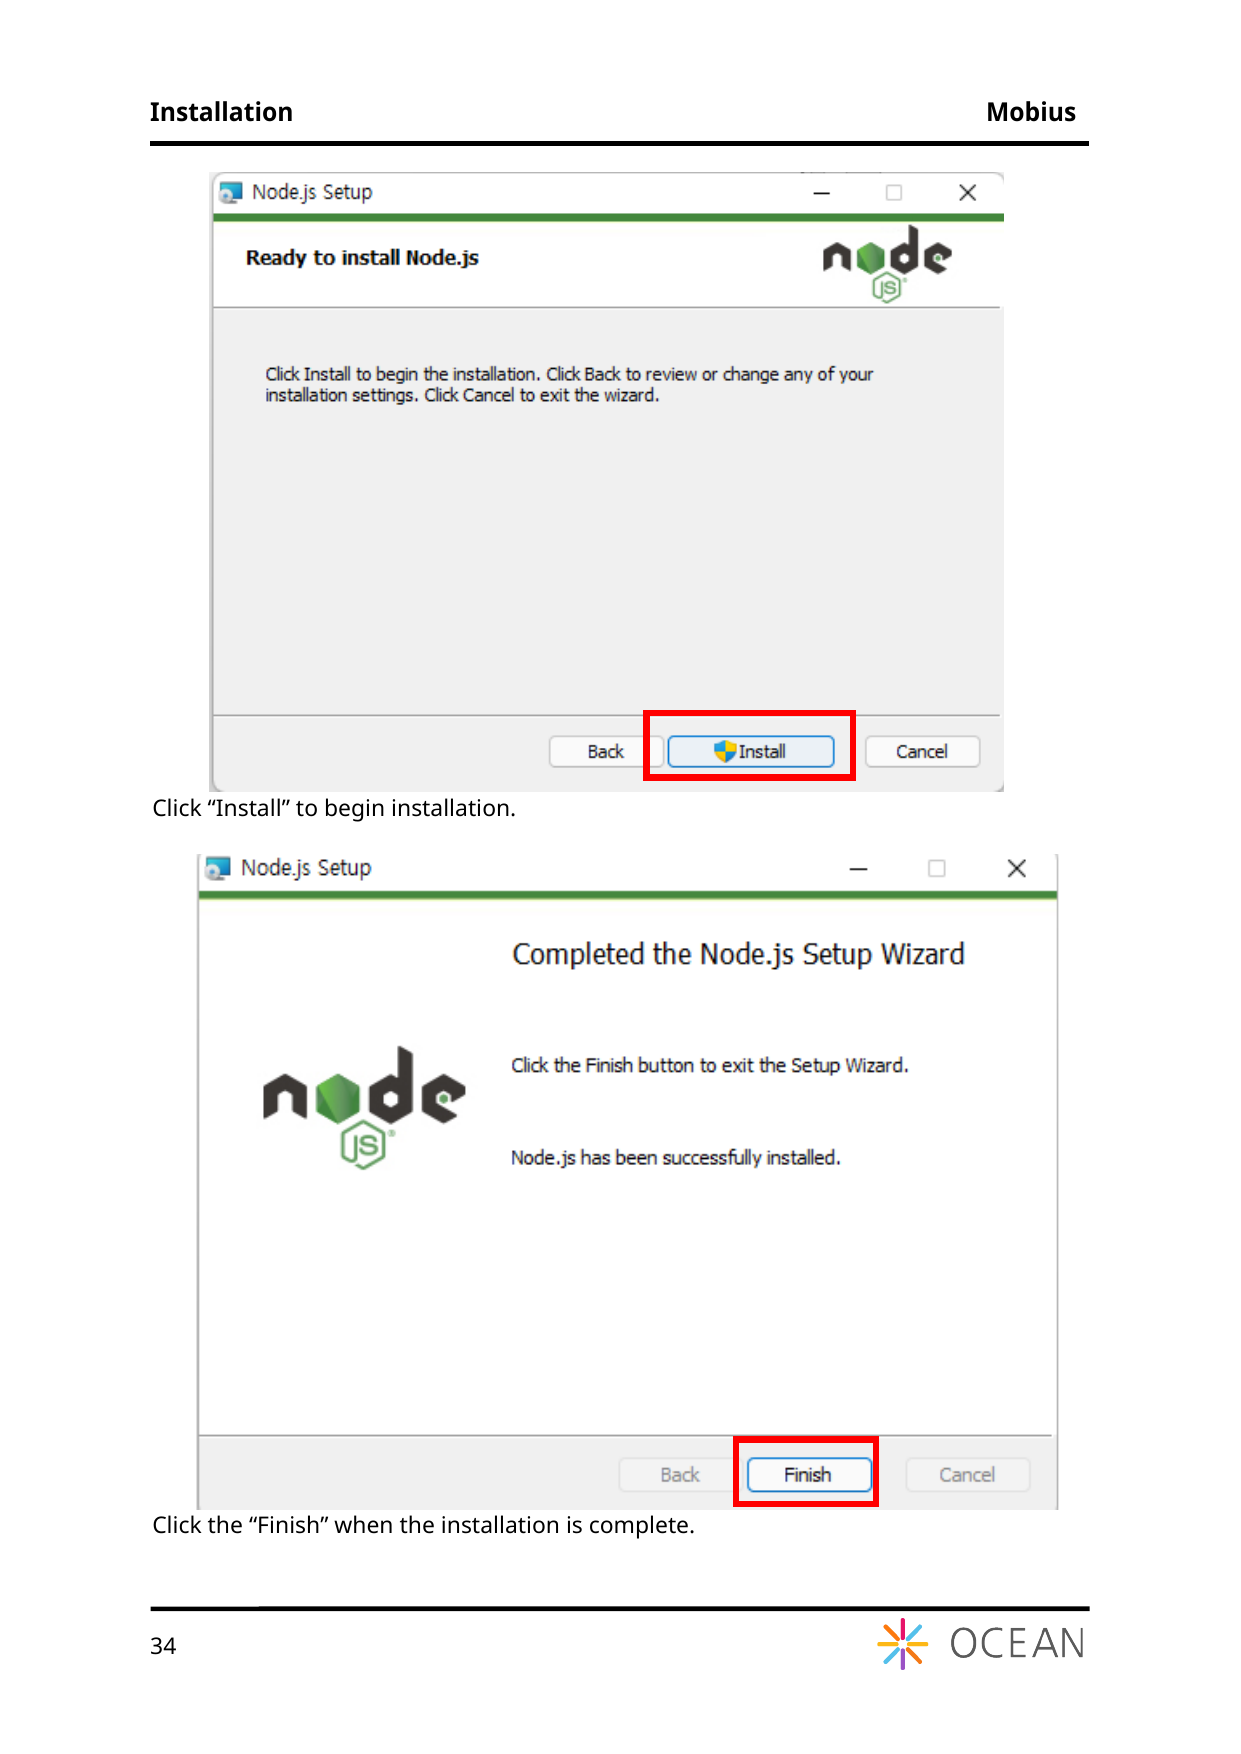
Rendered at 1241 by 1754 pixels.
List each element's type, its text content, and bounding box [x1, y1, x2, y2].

text Click “Install” to begin installation. [106, 792, 1107, 823]
picture [196, 854, 1059, 1510]
text Click the “Finish” when the installation is complete. [106, 1509, 1107, 1540]
picture [877, 1618, 1083, 1670]
picture [209, 172, 1004, 792]
